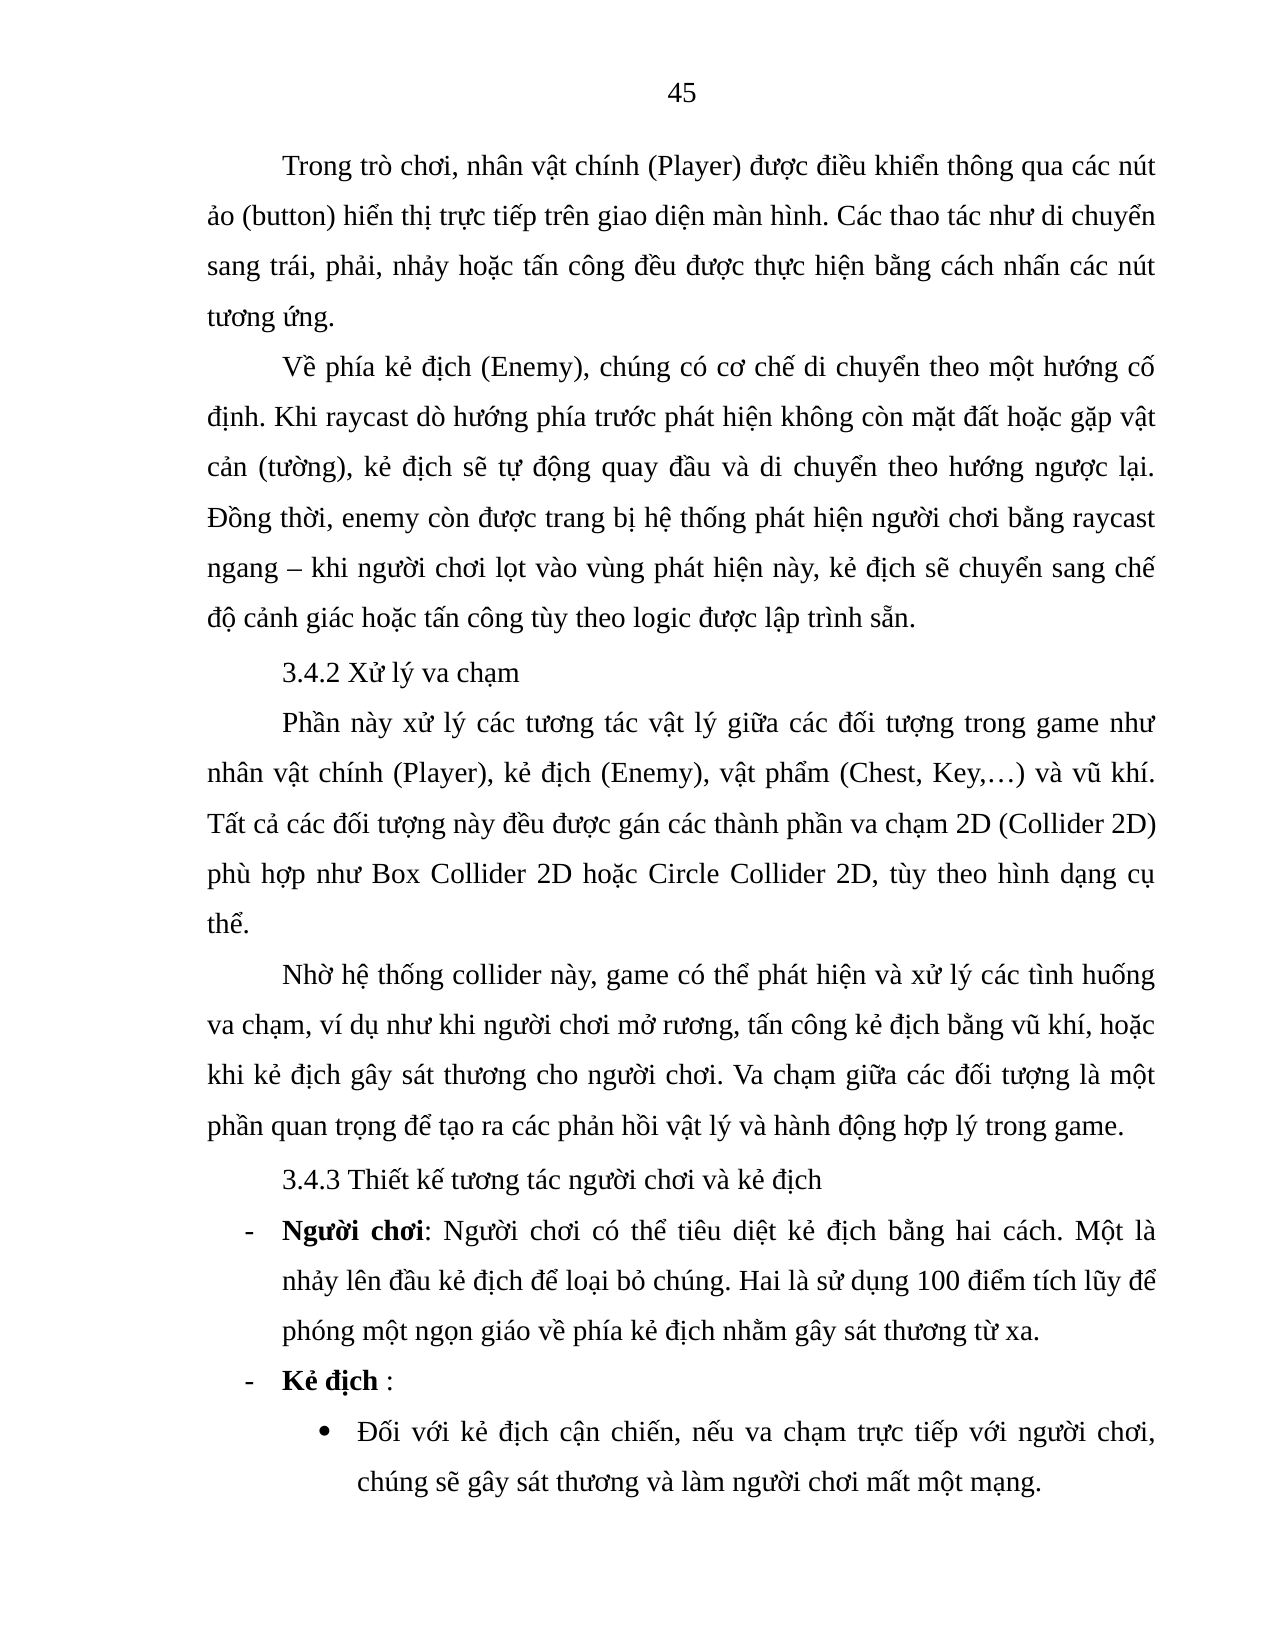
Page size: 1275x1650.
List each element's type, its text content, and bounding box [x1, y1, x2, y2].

text Về phía kẻ địch (Enemy), chúng có cơ chế di chuyển theo một hướng cố định. Khi raycast dò hướng phía trước phát hiện không còn mặt đất hoặc gặp vật cản (tường), kẻ địch sẽ tự động quay đầu và di chuyển theo hướng ngược lại. Đồng thời, enemy còn được trang bị hệ thống phát hiện người chơi bằng raycast ngang – khi người chơi lọt vào vùng phát hiện này, kẻ địch sẽ chuyển sang chế độ cảnh giác hoặc tấn công tùy theo logic được lập trình sẵn. [207, 349, 1157, 634]
list Đối với kẻ địch cận chiến, nếu va chạm trực tiếp với người chơi, chúng sẽ gây sát thương và làm người chơi mất một mạng. [319, 1414, 1157, 1498]
list Người chơi: Người chơi có thể tiêu diệt kẻ địch bằng hai cách. Một là nhảy lên đầu kẻ địch để loại bỏ chúng. Hai là sử dụng 100 điểm tích lũy để phóng một ngọn giáo về phía kẻ địch nhằm gây sát thương từ xa. [244, 1213, 1157, 1347]
text Trong trò chơi, nhân vật chính (Player) được điều khiển thông qua các nút ảo (button) hiển thị trực tiếp trên giao diện màn hình. Các thao tác như di chuyển sang trái, phải, nhảy hoặc tấn công đều được thực hiện bằng cách nhấn các nút tương ứng. [207, 148, 1157, 332]
subtitle Xử lý va chạm [282, 655, 1157, 688]
text Phần này xử lý các tương tác vật lý giữa các đối tượng trong game như nhân vật chính (Player), kẻ địch (Enemy), vật phẩm (Chest, Key,…) và vũ khí. Tất cả các đối tượng này đều được gán các thành phần va chạm 2D (Collider 2D) phù hợp như Box Collider 2D hoặc Circle Collider 2D, tùy theo hình dạng cụ thể. [207, 705, 1157, 940]
text Nhờ hệ thống collider này, game có thể phát hiện và xử lý các tình huống va chạm, ví dụ như khi người chơi mở rương, tấn công kẻ địch bằng vũ khí, hoặc khi kẻ địch gây sát thương cho người chơi. Va chạm giữa các đối tượng là một phần quan trọng để tạo ra các phản hồi vật lý và hành động hợp lý trong game. [207, 957, 1157, 1141]
subtitle Thiết kế tương tác người chơi và kẻ địch [282, 1162, 1157, 1196]
list Kẻ địch : [244, 1363, 1157, 1397]
